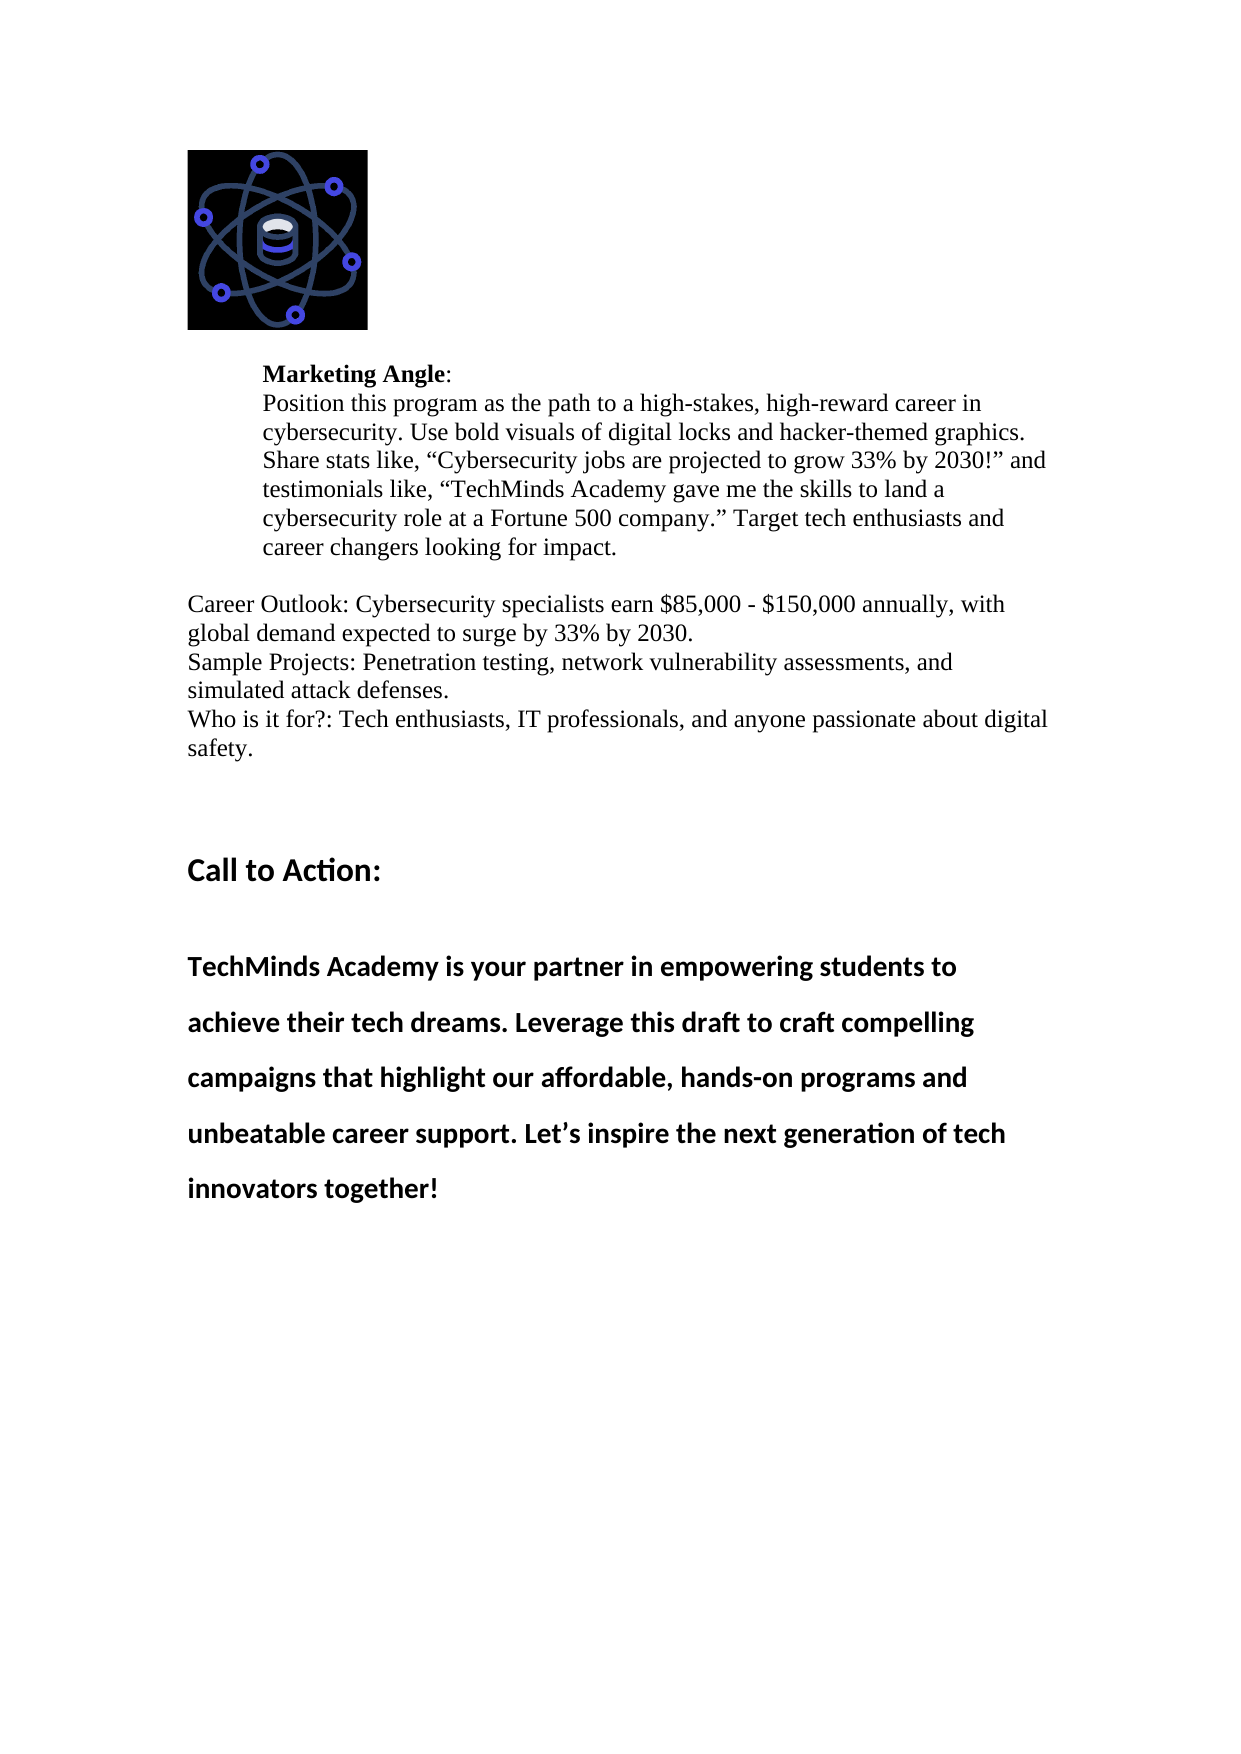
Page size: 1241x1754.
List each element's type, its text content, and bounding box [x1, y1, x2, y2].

picture [187, 150, 368, 330]
subtitle TechMinds Academy is your partner in empowering students to achieve their tech dreams. Leverage this draft to craft compelling campaigns that highlight our affordable, hands-on programs and unbeatable career support. Let’s inspire the next generation of tech innovators together! [187, 948, 1053, 1206]
subtitle Call to Action: [187, 849, 1053, 889]
text Marketing Angle: Position this program as the path to a high-stakes, high-reward career in cybersecurity. Use bold visuals of digital locks and hacker-themed graphics. Share stats like, “Cybersecurity jobs are projected to grow 33% by 2030!” and testimonials like, “TechMinds Academy gave me the skills to land a cybersecurity role at a Fortune 500 company.” Target tech enthusiasts and career changers looking for impact. Career Outlook: Cybersecurity specialists earn $85,000 - $150,000 annually, with global demand expected to surge by 33% by 2030. Sample Projects: Penetration testing, network vulnerability assessments, and simulated attack defenses. Who is it for?: Tech enthusiasts, IT professionals, and anyone passionate about digital safety. [187, 359, 1053, 762]
